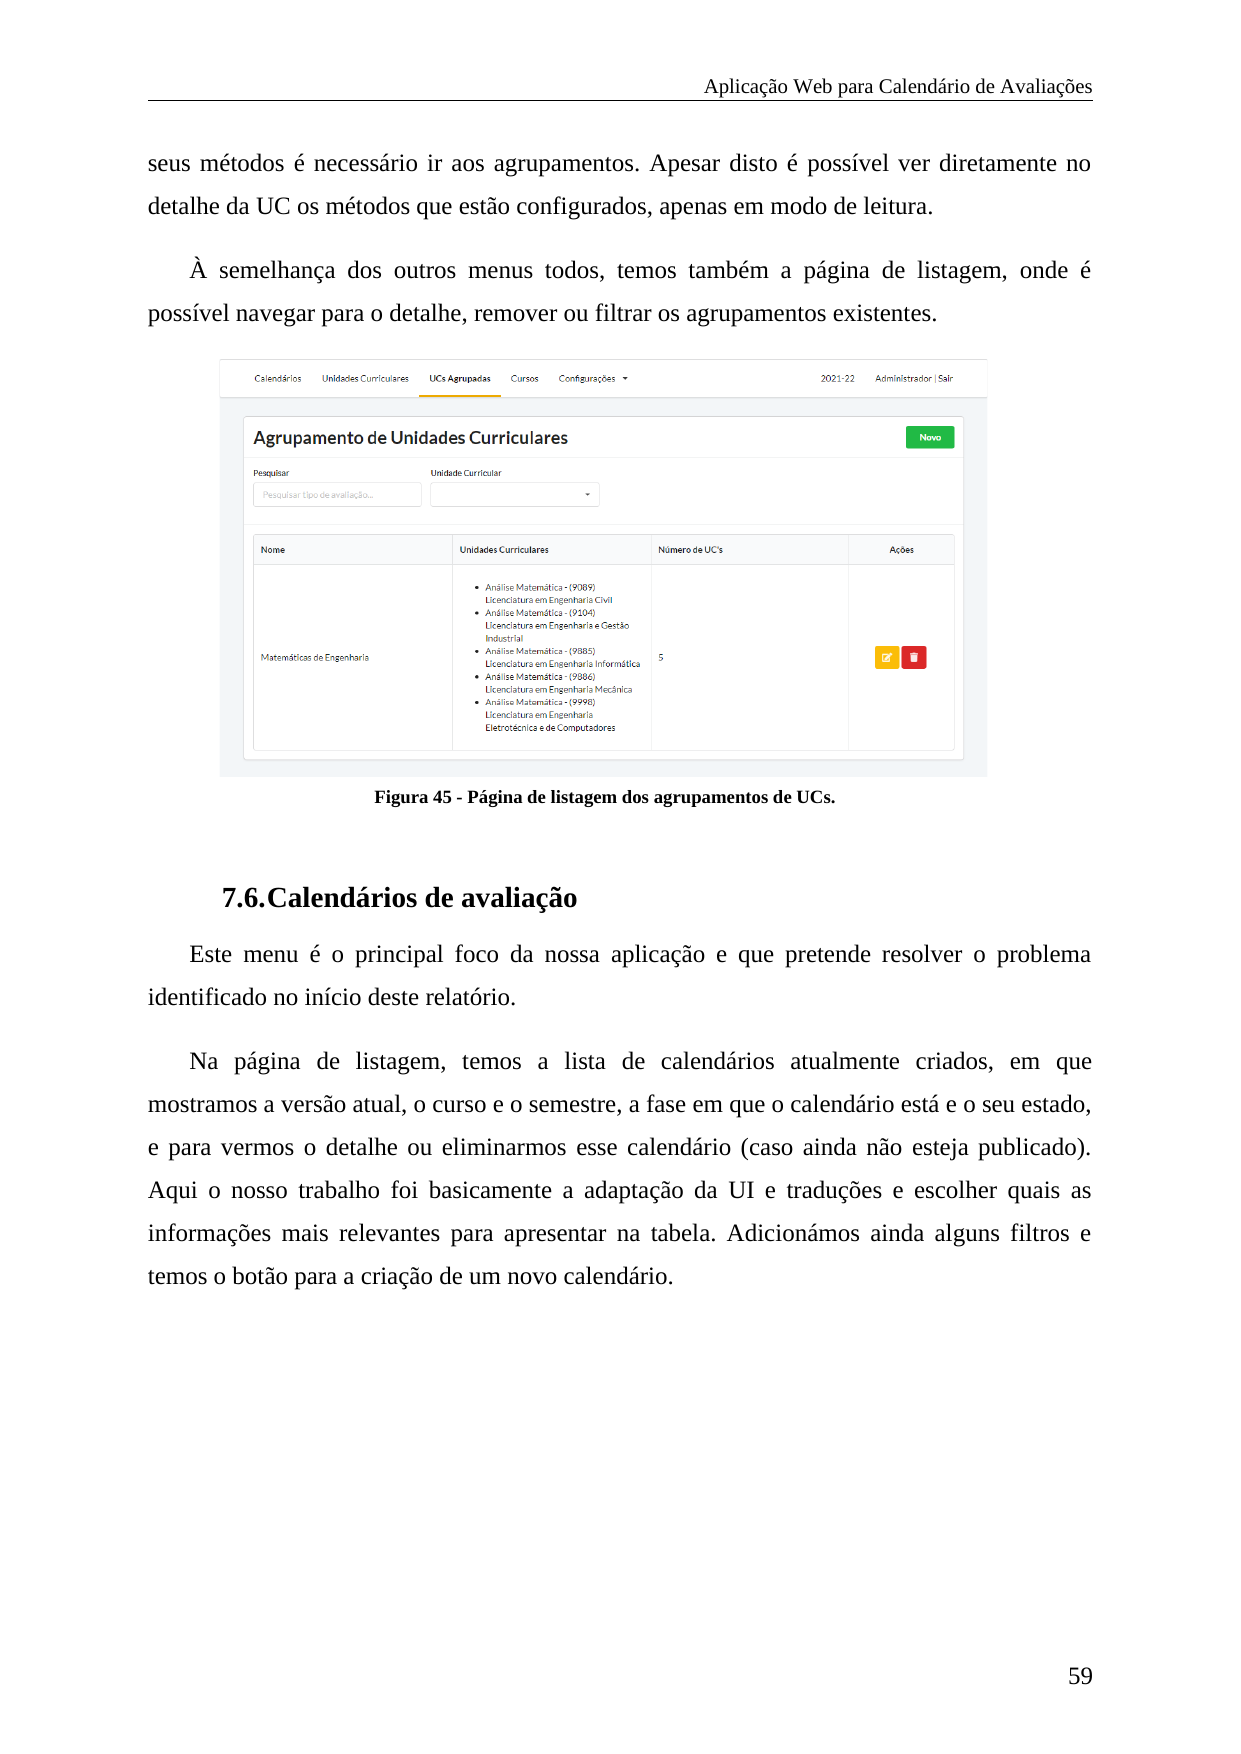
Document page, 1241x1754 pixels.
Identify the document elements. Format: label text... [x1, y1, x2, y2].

text Este menu é o principal foco da nossa aplicação e que pretende resolver o problema identificado no início deste relatório. [148, 939, 1093, 1011]
picture [219, 359, 988, 777]
text Na página de listagem, temos a lista de calendários atualmente criados, em que mostramos a versão atual, o curso e o semestre, a fase em que o calendário está e o seu estado, e para vermos o detalhe ou eliminarmos esse calendário (caso ainda não esteja publicado). Aqui o nosso trabalho foi basicamente a adaptação da UI e traduções e escolher quais as informações mais relevantes para apresentar na tabela. Adicionámos ainda alguns filtros e temos o botão para a criação de um novo calendário. [148, 1046, 1093, 1290]
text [148, 148, 1093, 219]
text À semelhança dos outros menus todos, temos também a página de listagem, onde é possível navegar para o detalhe, remover ou filtrar os agrupamentos existentes. [148, 255, 1093, 327]
